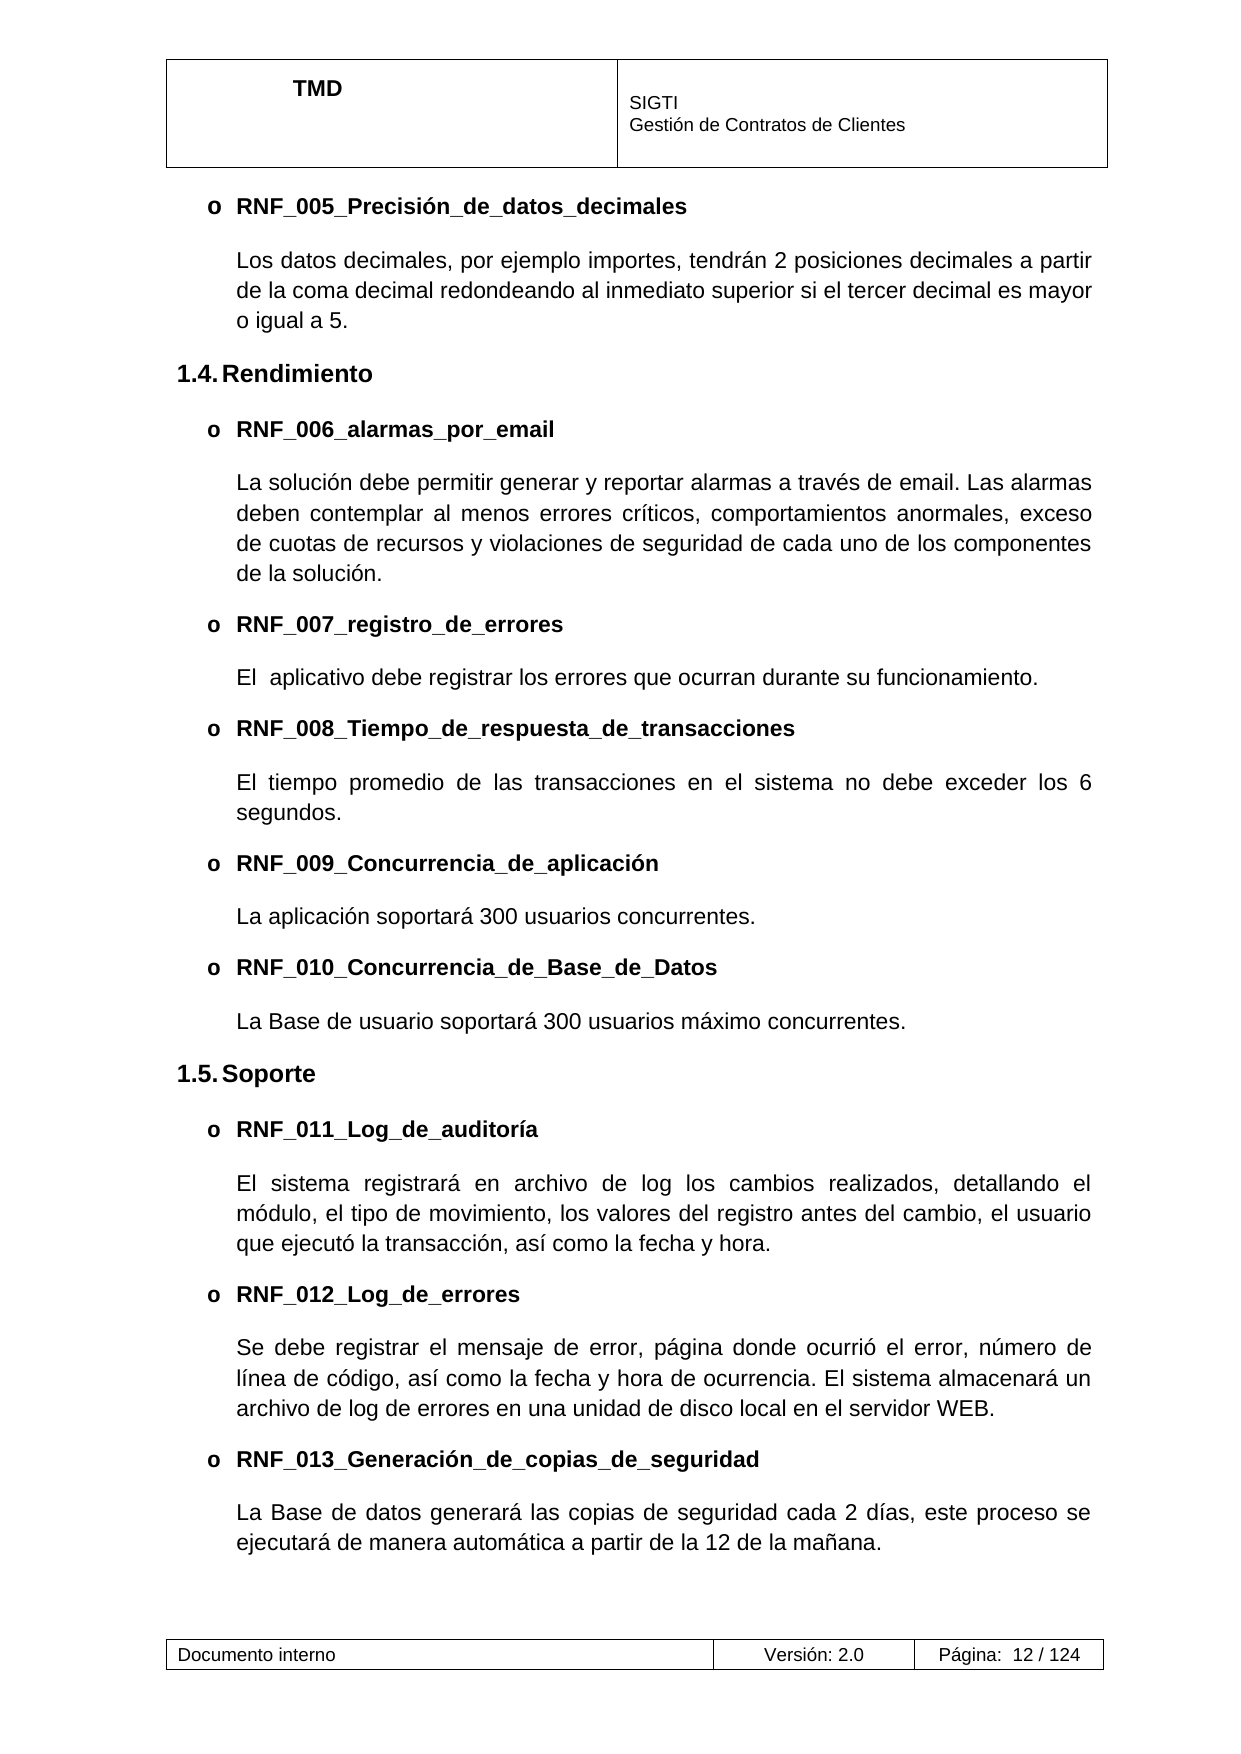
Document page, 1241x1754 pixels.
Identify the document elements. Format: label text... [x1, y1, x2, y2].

list RNF_008_Tiempo_de_respuesta_de_transacciones [207, 715, 1092, 744]
list RNF_011_Log_de_auditoría [207, 1116, 1092, 1144]
list RNF_012_Log_de_errores [207, 1281, 1092, 1309]
list RNF_009_Concurrencia_de_aplicación [207, 850, 1092, 878]
text El tiempo promedio de las transacciones en el sistema no debe exceder los 6 segundos. [236, 769, 1092, 825]
text La Base de usuario soportará 300 usuarios máximo concurrentes. [236, 1008, 1092, 1034]
subtitle Rendimiento [177, 358, 1092, 387]
text La Base de datos generará las copias de seguridad cada 2 días, este proceso se ejecutará de manera automática a partir de la 12 de la mañana. [236, 1499, 1092, 1556]
list RNF_010_Concurrencia_de_Base_de_Datos [207, 954, 1092, 983]
text El sistema registrará en archivo de log los cambios realizados, detallando el módulo, el tipo de movimiento, los valores del registro antes del cambio, el usuario que ejecutó la transacción, así como la fecha y hora. [236, 1169, 1092, 1256]
text Se debe registrar el mensaje de error, página donde ocurrió el error, número de línea de código, así como la fecha y hora de ocurrencia. El sistema almacenará un archivo de log de errores en una unidad de disco local en el servidor WEB. [236, 1334, 1092, 1421]
text El aplicativo debe registrar los errores que ocurran durante su funcionamiento. [236, 664, 1092, 691]
subtitle Soporte [177, 1059, 1092, 1087]
list RNF_006_alarmas_por_email [207, 416, 1092, 444]
list RNF_013_Generación_de_copias_de_seguridad [207, 1446, 1092, 1474]
text La solución debe permitir generar y reportar alarmas a través de email. Las alarmas deben contemplar al menos errores críticos, comportamientos anormales, exceso de cuotas de recursos y violaciones de seguridad de cada uno de los componentes de la solución. [236, 469, 1092, 586]
text La aplicación soportará 300 usuarios concurrentes. [236, 903, 1092, 930]
list RNF_007_registro_de_errores [207, 611, 1092, 639]
list RNF_005_Precisión_de_datos_decimales [207, 193, 1092, 222]
text Los datos decimales, por ejemplo importes, tendrán 2 posiciones decimales a partir de la coma decimal redondeando al inmediato superior si el tercer decimal es mayor o igual a 5. [236, 247, 1092, 334]
